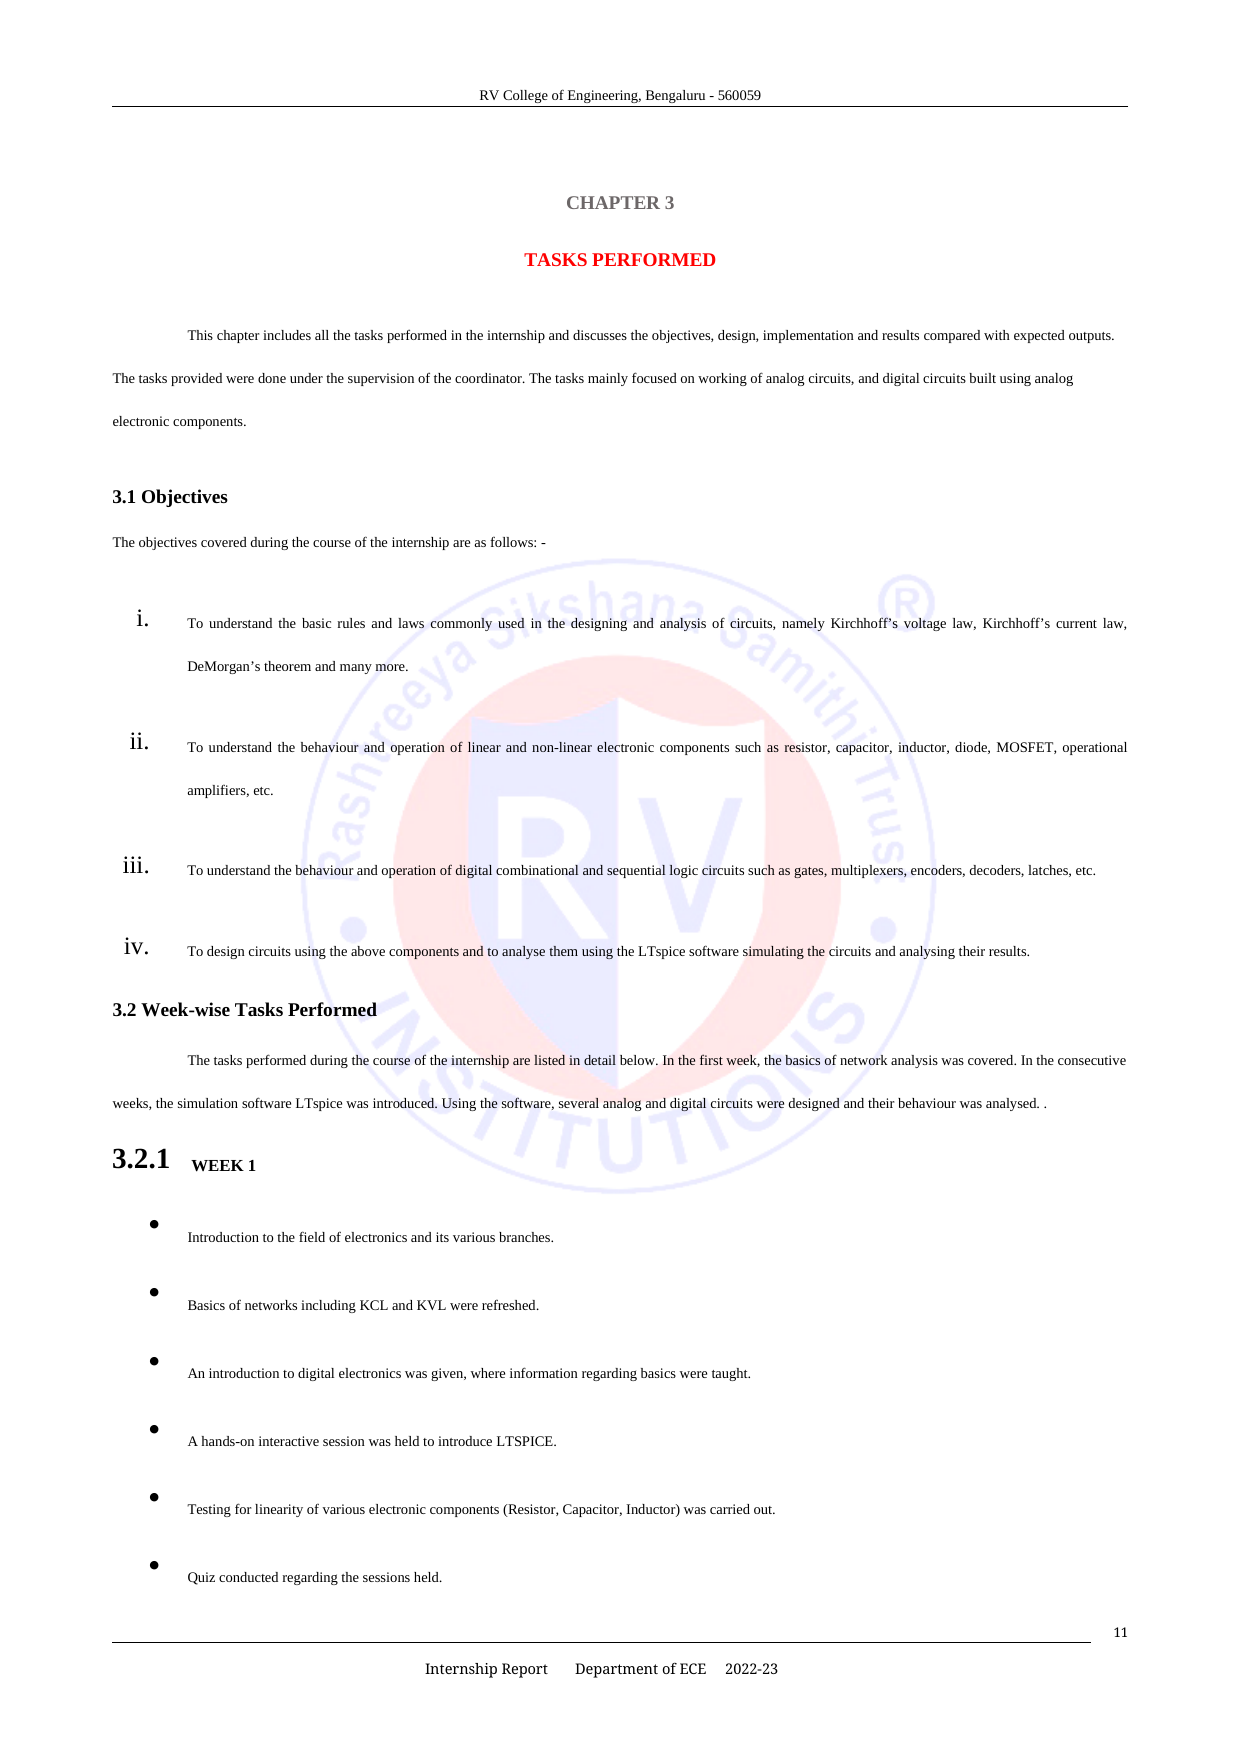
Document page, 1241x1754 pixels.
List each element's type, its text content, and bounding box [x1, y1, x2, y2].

subtitle To understand the basic rules and laws commonly used in the designing and analysis of circuits, namely Kirchhoff’s voltage law, Kirchhoff’s current law, DeMorgan’s theorem and many more. [149, 603, 1128, 674]
subtitle This chapter includes all the tasks performed in the internship and discusses the objectives, design, implementation and results compared with expected outputs. The tasks provided were done under the supervision of the coordinator. The tasks mainly focused on working of analog circuits, and digital circuits built using analog electronic components. [112, 315, 1128, 430]
subtitle WEEK 1 [112, 1141, 1128, 1175]
list Introduction to the field of electronics and its various branches. [150, 1216, 1128, 1245]
list An introduction to digital electronics was given, where information regarding basics were taught. [150, 1353, 1128, 1381]
text 3.2 Week-wise Tasks Performed [112, 982, 1128, 1021]
list Testing for linearity of various electronic components (Resistor, Capacitor, Inductor) was carried out. [150, 1489, 1128, 1518]
subtitle To understand the behaviour and operation of linear and non-linear electronic components such as resistor, capacitor, inductor, diode, MOSFET, operational amplifiers, etc. [149, 726, 1128, 798]
subtitle To design circuits using the above components and to analyse them using the LTspice software simulating the circuits and analysing their results. [149, 931, 1128, 959]
subtitle 3.1 Objectives The objectives covered during the course of the internship are as follows: - [112, 469, 1128, 551]
list Quiz conducted regarding the sessions held. [150, 1557, 1128, 1586]
text The tasks performed during the course of the internship are listed in detail below. In the first week, the basics of network analysis was covered. In the consecutive weeks, the simulation software LTspice was introduced. Using the software, several analog and digital circuits were designed and their behaviour was analysed. . [112, 1040, 1128, 1112]
list Basics of networks including KCL and KVL were refreshed. [150, 1284, 1128, 1313]
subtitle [112, 175, 1128, 271]
list A hands-on interactive session was held to introduce LTSPICE. [150, 1421, 1128, 1449]
subtitle To understand the behaviour and operation of digital combinational and sequential logic circuits such as gates, multiplexers, encoders, decoders, latches, etc. [149, 850, 1128, 879]
